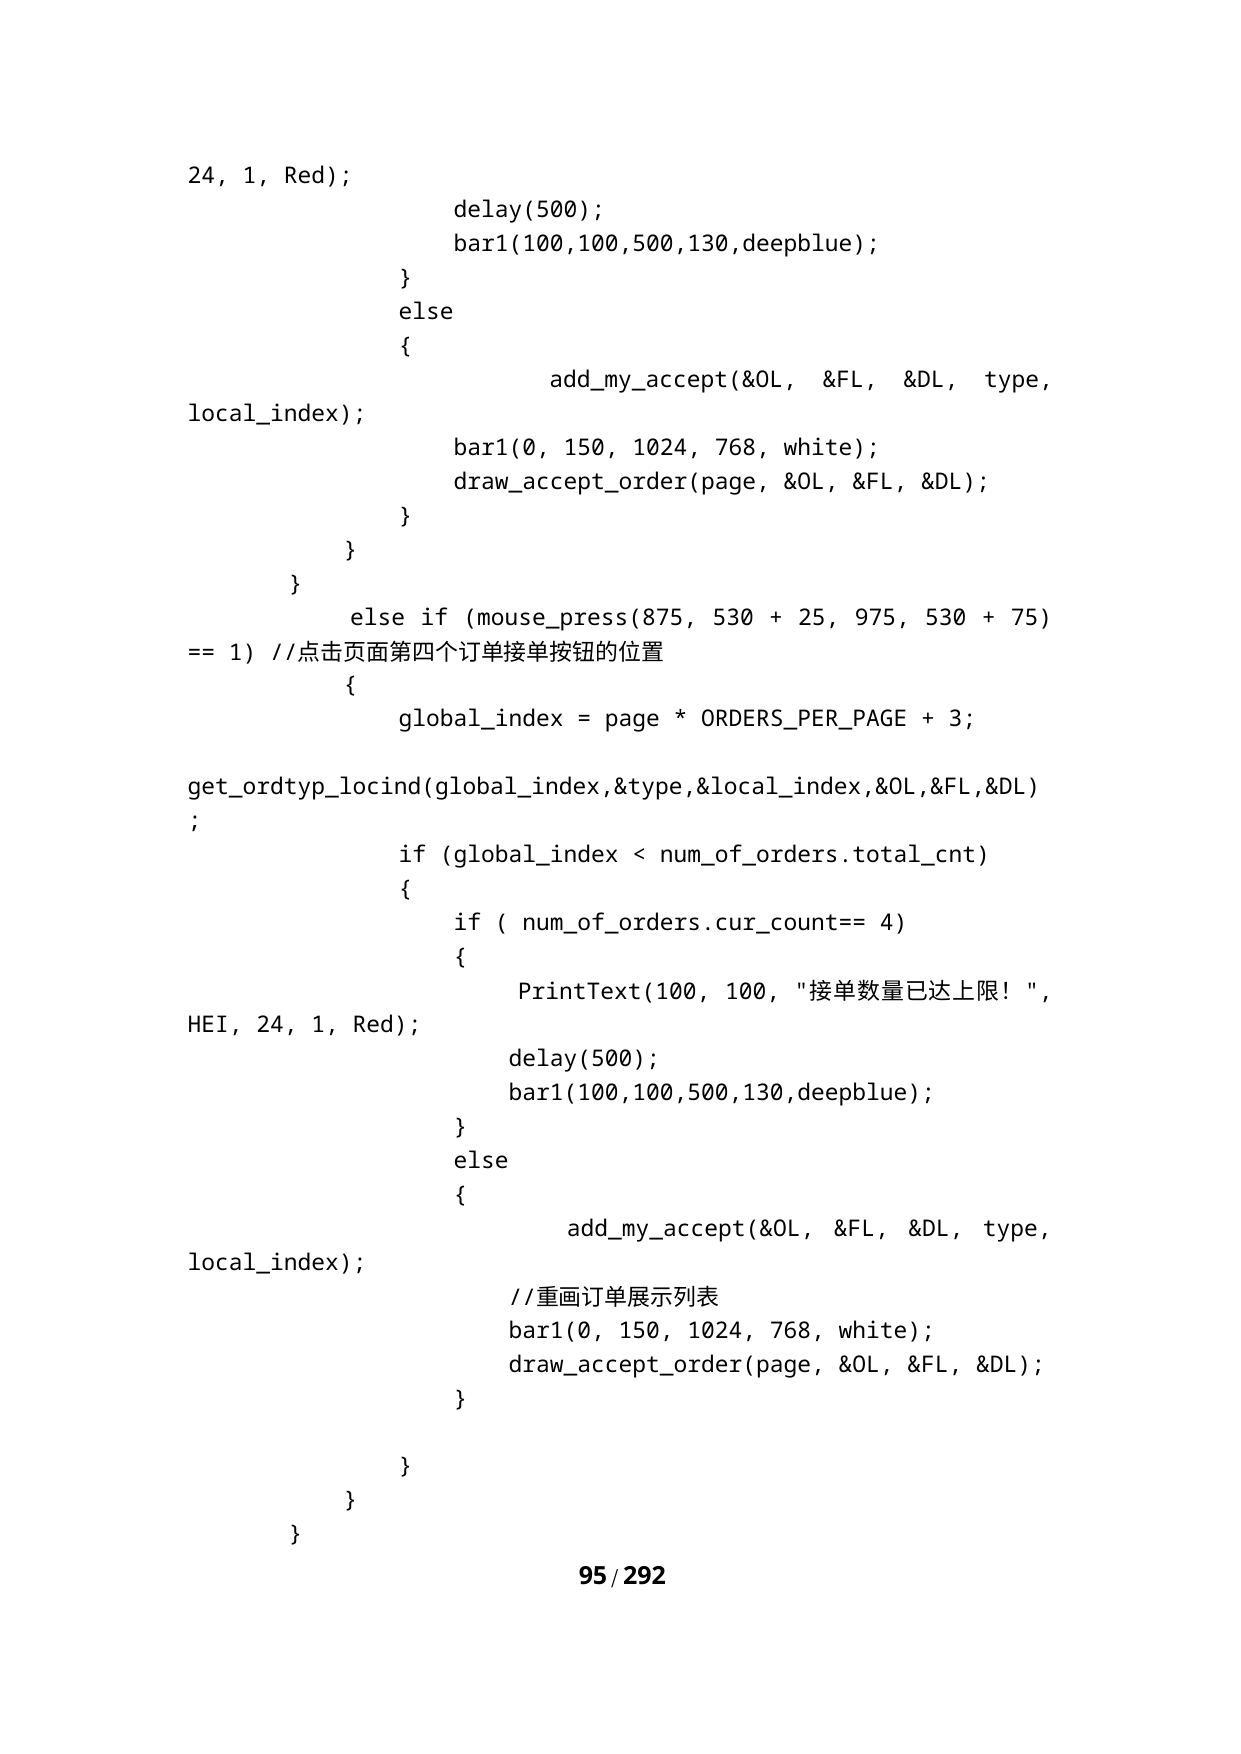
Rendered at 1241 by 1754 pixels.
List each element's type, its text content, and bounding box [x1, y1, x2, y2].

text } [187, 1516, 1053, 1550]
text } [187, 1108, 1053, 1142]
text } [187, 259, 1053, 293]
text draw_accept_order(page, &OL, &FL, &DL); [187, 463, 1053, 497]
text } [187, 1482, 1053, 1516]
text //重画订单展示列表 [187, 1278, 1053, 1312]
text draw_accept_order(page, &OL, &FL, &DL); [187, 1346, 1053, 1380]
text { [187, 1176, 1053, 1210]
text if (global_index < num_of_orders.total_cnt) [187, 837, 1053, 871]
text global_index = page * ORDERS_PER_PAGE + 3; [187, 701, 1053, 735]
text { [187, 871, 1053, 905]
text else if (mouse_press(875, 530 + 25, 975, 530 + 75) == 1) //点击页面第四个订单接单按钮的位置 [187, 599, 1053, 667]
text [187, 158, 1053, 192]
text delay(500); [187, 192, 1053, 226]
text bar1(0, 150, 1024, 768, white); [187, 1312, 1053, 1346]
text delay(500); [187, 1041, 1053, 1074]
text add_my_accept(&OL, &FL, &DL, type, local_index); [187, 1210, 1053, 1278]
text { [187, 327, 1053, 361]
text } [187, 531, 1053, 565]
text } [187, 565, 1053, 599]
text else [187, 293, 1053, 327]
text { [187, 939, 1053, 973]
text if ( num_of_orders.cur_count== 4) [187, 905, 1053, 939]
text else [187, 1142, 1053, 1176]
text add_my_accept(&OL, &FL, &DL, type, local_index); [187, 361, 1053, 429]
text } [187, 497, 1053, 531]
text bar1(100,100,500,130,deepblue); [187, 1074, 1053, 1108]
text bar1(100,100,500,130,deepblue); [187, 226, 1053, 259]
text PrintText(100, 100, "接单数量已达上限！", HEI, 24, 1, Red); [187, 973, 1053, 1041]
text { [187, 667, 1053, 701]
text bar1(0, 150, 1024, 768, white); [187, 429, 1053, 463]
text } [187, 1448, 1053, 1482]
text } [187, 1380, 1053, 1414]
text get_ordtyp_locind(global_index,&type,&local_index,&OL,&FL,&DL); [187, 735, 1053, 837]
